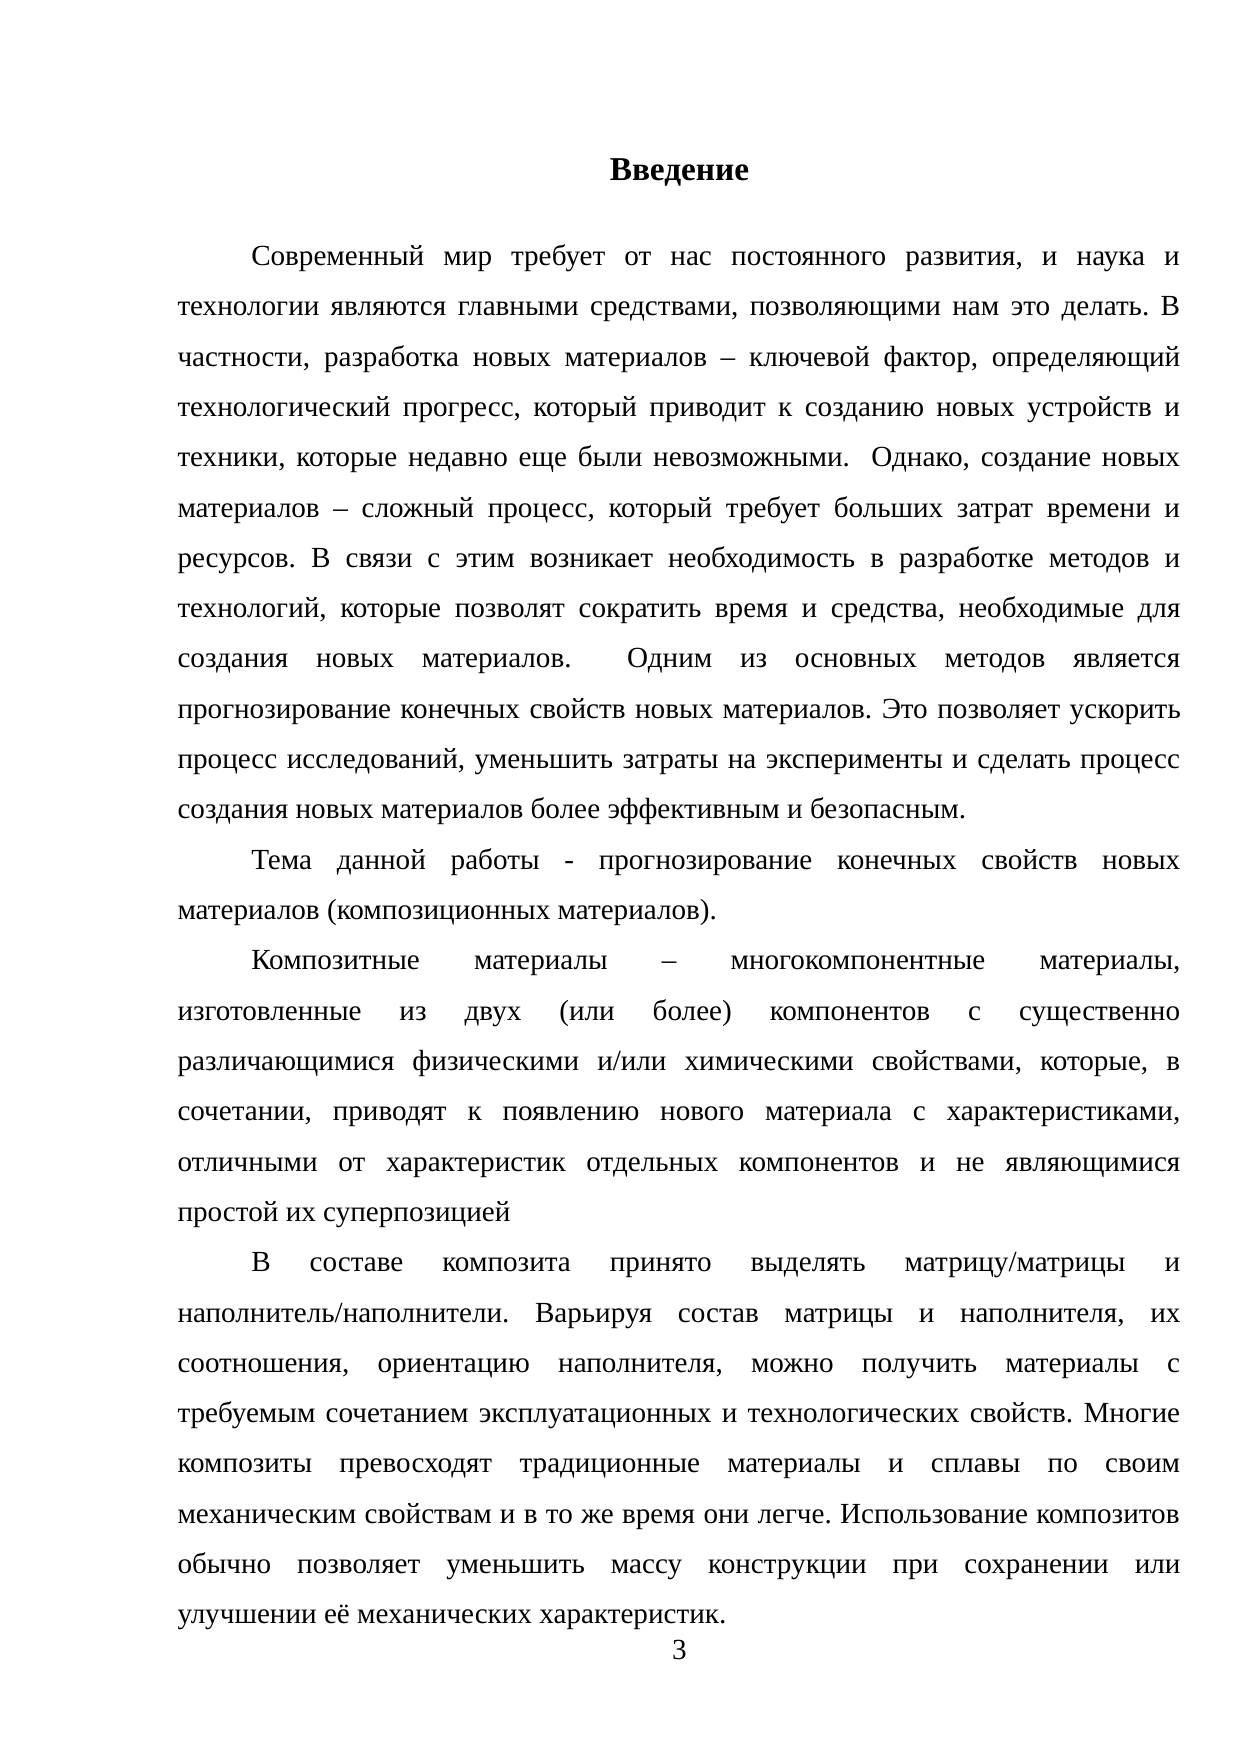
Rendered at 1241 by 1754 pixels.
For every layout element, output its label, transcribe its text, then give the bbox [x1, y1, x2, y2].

text Современный мир требует от нас постоянного развития, и наука и технологии являются главными средствами, позволяющими нам это делать. В частности, разработка новых материалов – ключевой фактор, определяющий технологический прогресс, который приводит к созданию новых устройств и техники, которые недавно еще были невозможными. Однако, создание новых материалов – сложный процесс, который требует больших затрат времени и ресурсов. В связи с этим возникает необходимость в разработке методов и технологий, которые позволят сократить время и средства, необходимые для создания новых материалов. Одним из основных методов является прогнозирование конечных свойств новых материалов. Это позволяет ускорить процесс исследований, уменьшить затраты на эксперименты и сделать процесс создания новых материалов более эффективным и безопасным. [177, 238, 1181, 825]
text Композитные материалы – многокомпонентные материалы, изготовленные из двух (или более) компонентов с существенно различающимися физическими и/или химическими свойствами, которые, в сочетании, приводят к появлению нового материала с характеристиками, отличными от характеристик отдельных компонентов и не являющимися простой их суперпозицией [177, 942, 1181, 1228]
text Тема данной работы - прогнозирование конечных свойств новых материалов (композиционных материалов). [177, 842, 1181, 926]
text В составе композита принято выделять матрицу/матрицы и наполнитель/наполнители. Варьируя состав матрицы и наполнителя, их соотношения, ориентацию наполнителя, можно получить материалы с требуемым сочетанием эксплуатационных и технологических свойств. Многие композиты превосходят традиционные материалы и сплавы по своим механическим свойствам и в то же время они легче. Использование композитов обычно позволяет уменьшить массу конструкции при сохранении или улучшении её механических характеристик. [177, 1244, 1181, 1630]
subtitle Введение [177, 149, 1181, 188]
